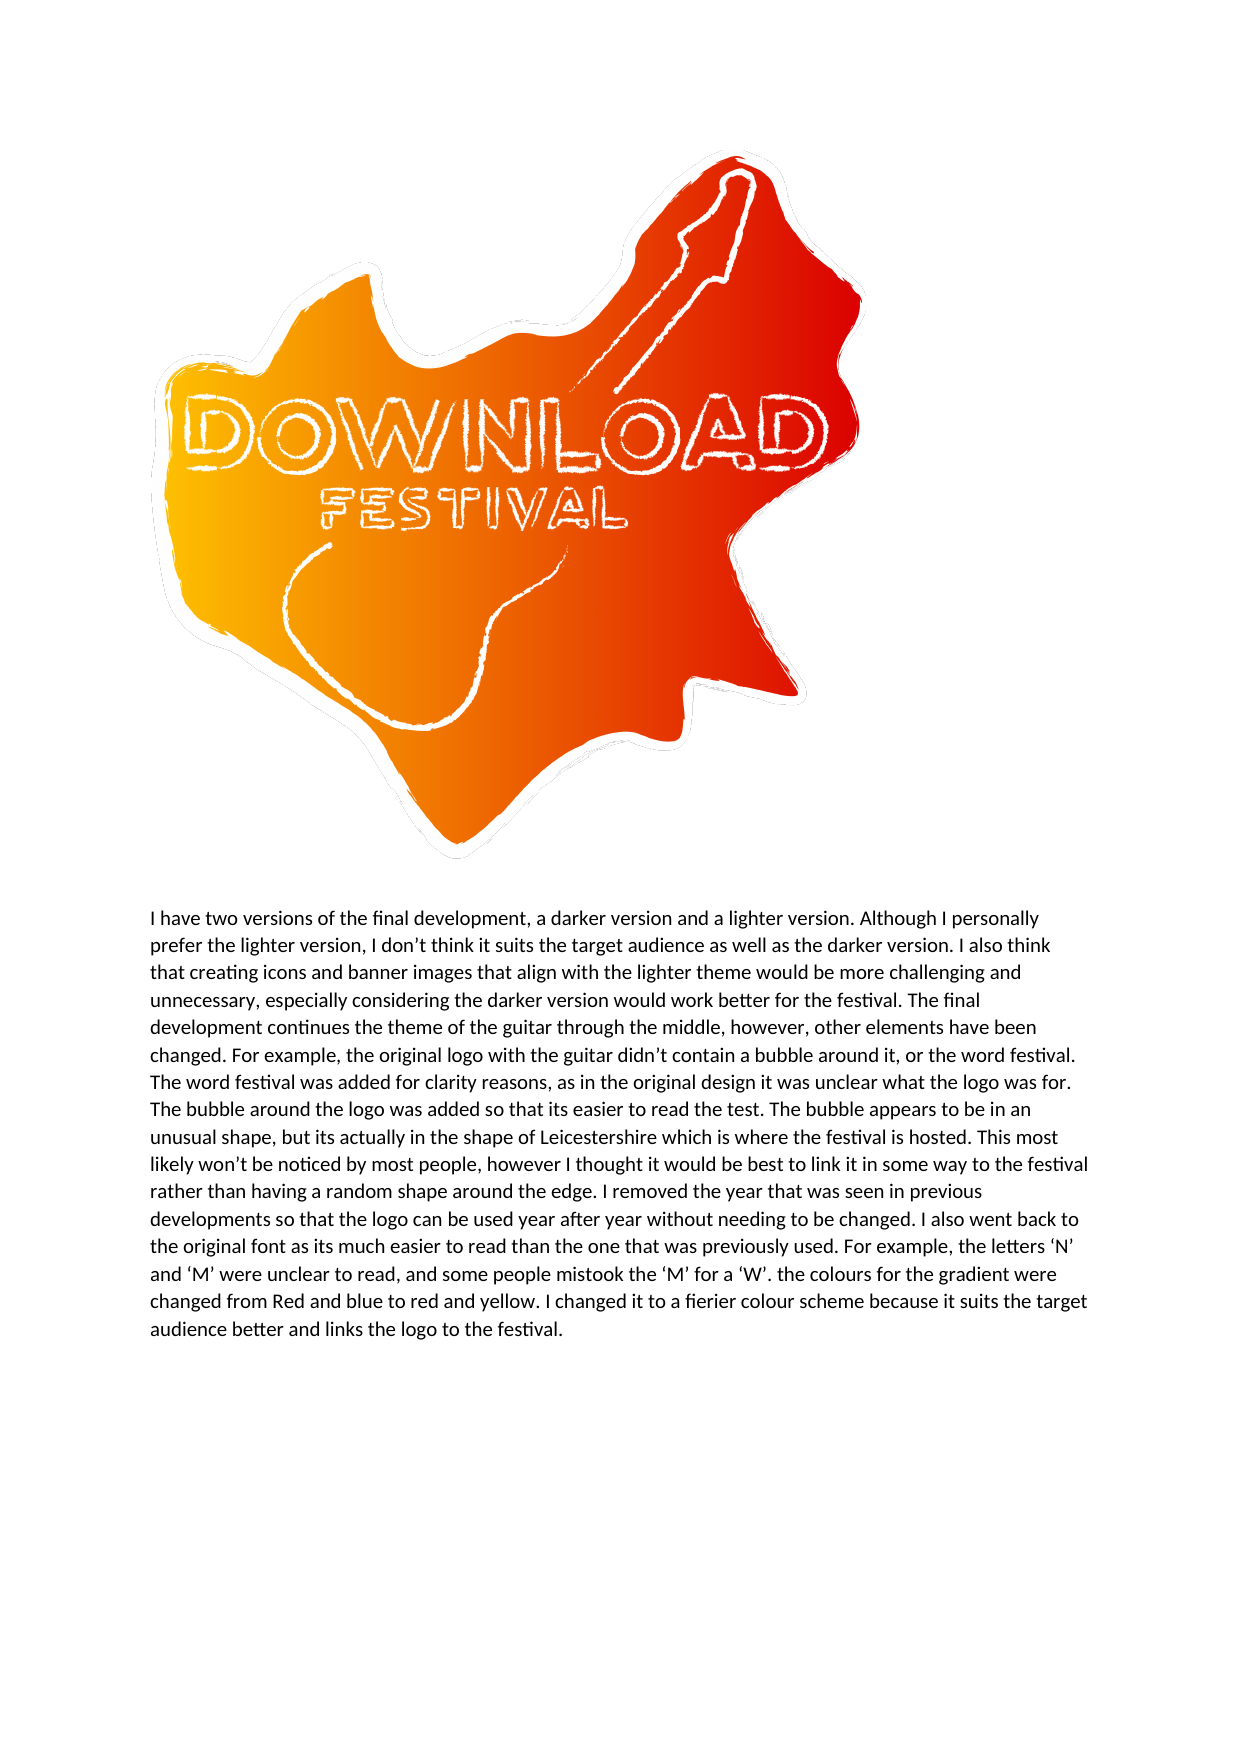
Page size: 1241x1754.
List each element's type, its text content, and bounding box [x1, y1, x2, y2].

picture [150, 150, 866, 859]
text I have two versions of the final development, a darker version and a lighter version. Although I personally prefer the lighter version, I don’t think it suits the target audience as well as the darker version. I also think that creating icons and banner images that align with the lighter theme would be more challenging and unnecessary, especially considering the darker version would work better for the festival. The final development continues the theme of the guitar through the middle, however, other elements have been changed. For example, the original logo with the guitar didn’t contain a bubble around it, or the word festival. The word festival was added for clarity reasons, as in the original design it was unclear what the logo was for. The bubble around the logo was added so that its easier to read the test. The bubble appears to be in an unusual shape, but its actually in the shape of Leicestershire which is where the festival is hosted. This most likely won’t be noticed by most people, however I thought it would be best to link it in some way to the festival rather than having a random shape around the edge. I removed the year that was seen in previous developments so that the logo can be used year after year without needing to be changed. I also went back to the original font as its much easier to read than the one that was previously used. For example, the letters ‘N’ and ‘M’ were unclear to read, and some people mistook the ‘M’ for a ‘W’. the colours for the gradient were changed from Red and blue to red and yellow. I changed it to a fierier colour scheme because it suits the target audience better and links the logo to the festival. [150, 905, 1090, 1341]
